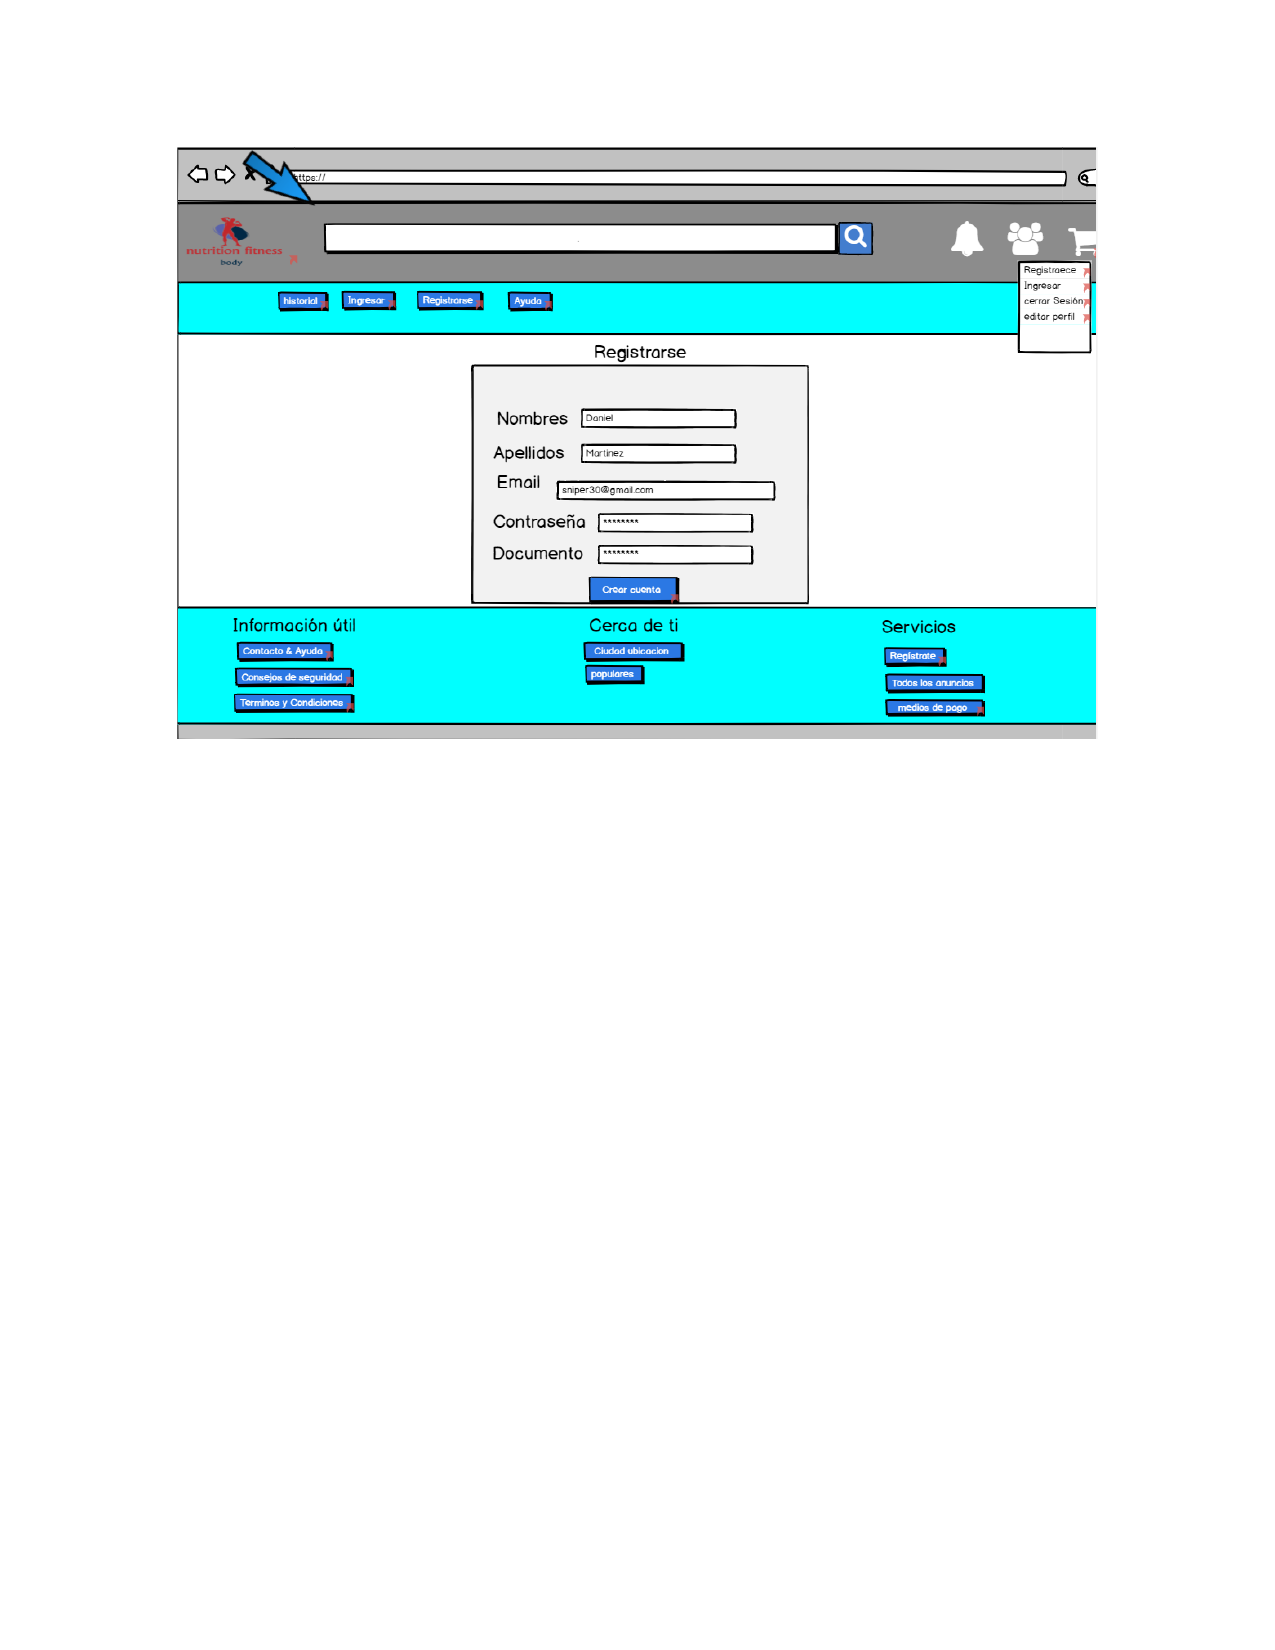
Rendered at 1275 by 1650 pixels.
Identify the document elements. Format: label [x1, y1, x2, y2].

picture [177, 147, 1098, 739]
